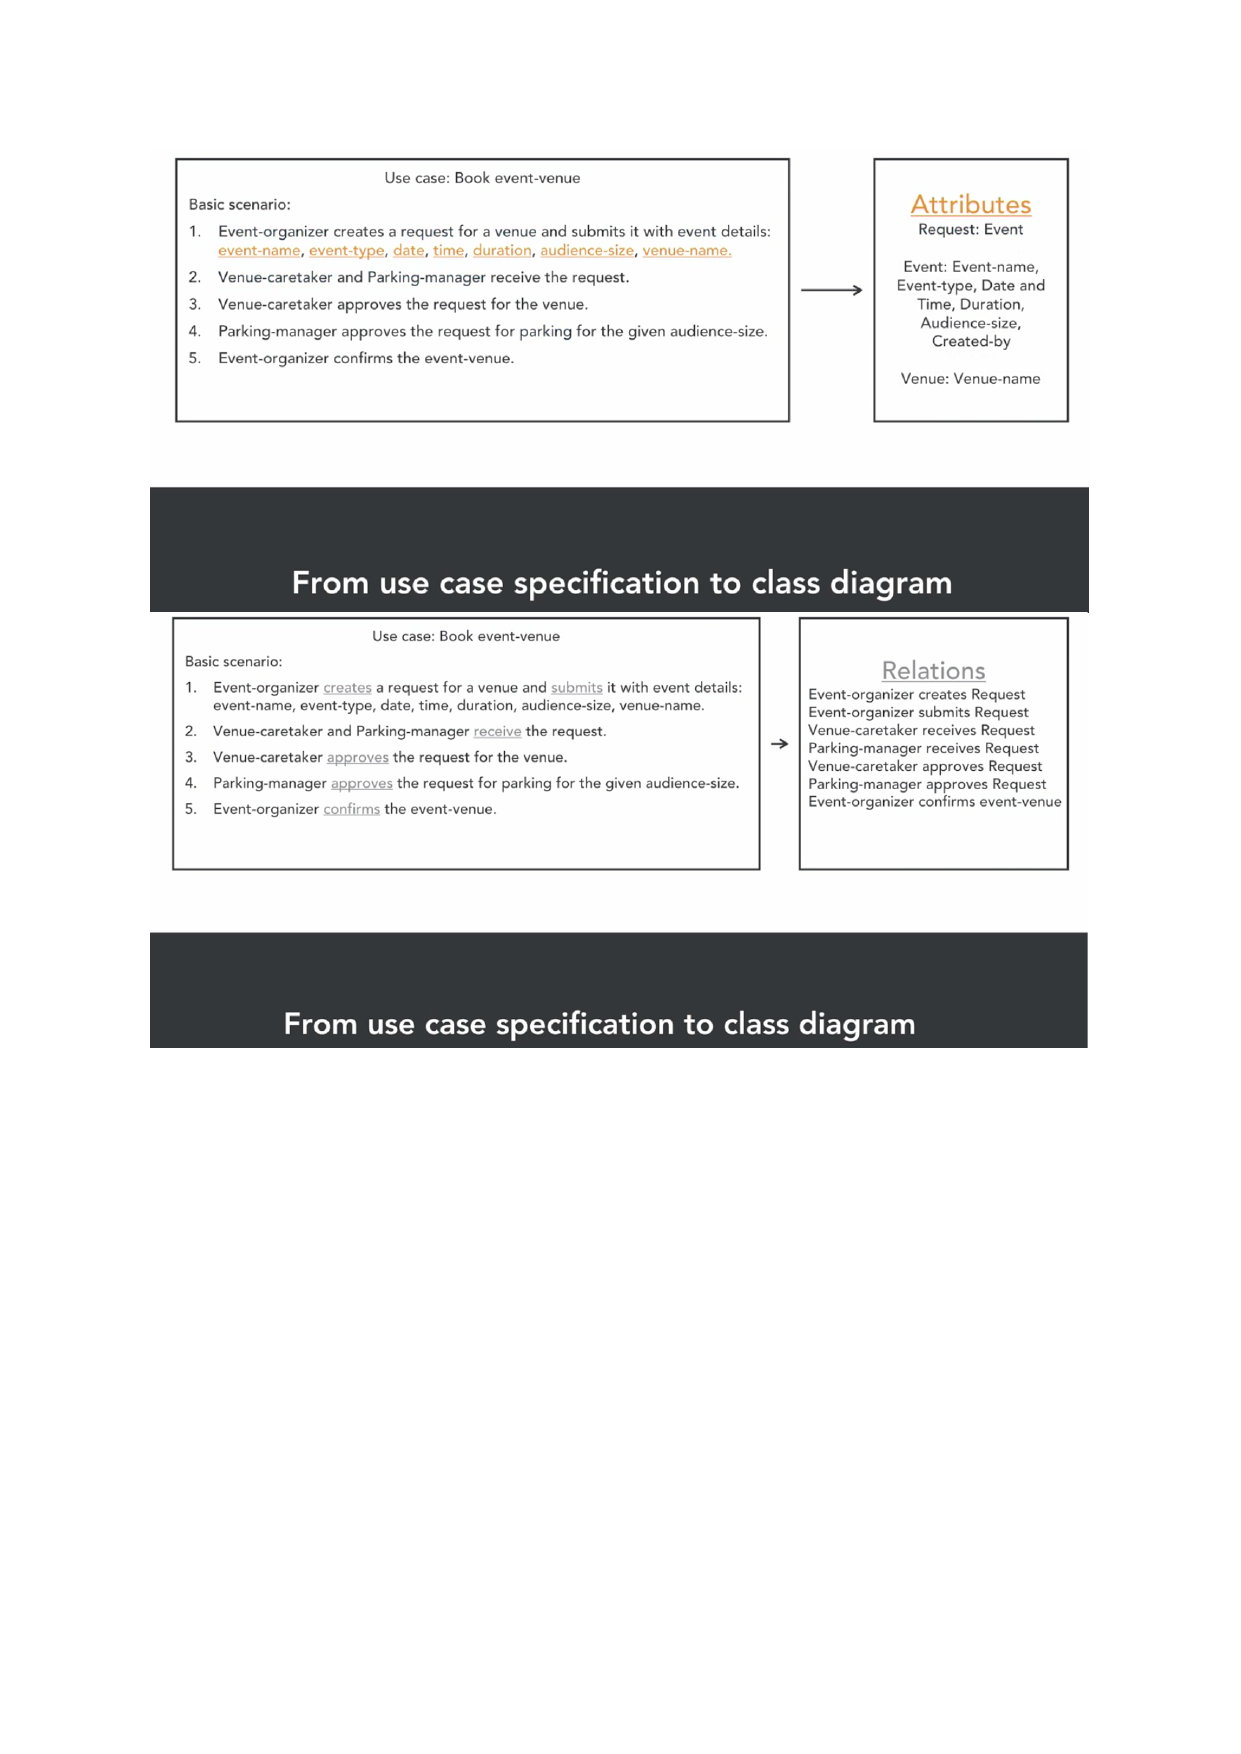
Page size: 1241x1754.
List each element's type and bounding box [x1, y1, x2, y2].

picture [150, 150, 1089, 1048]
